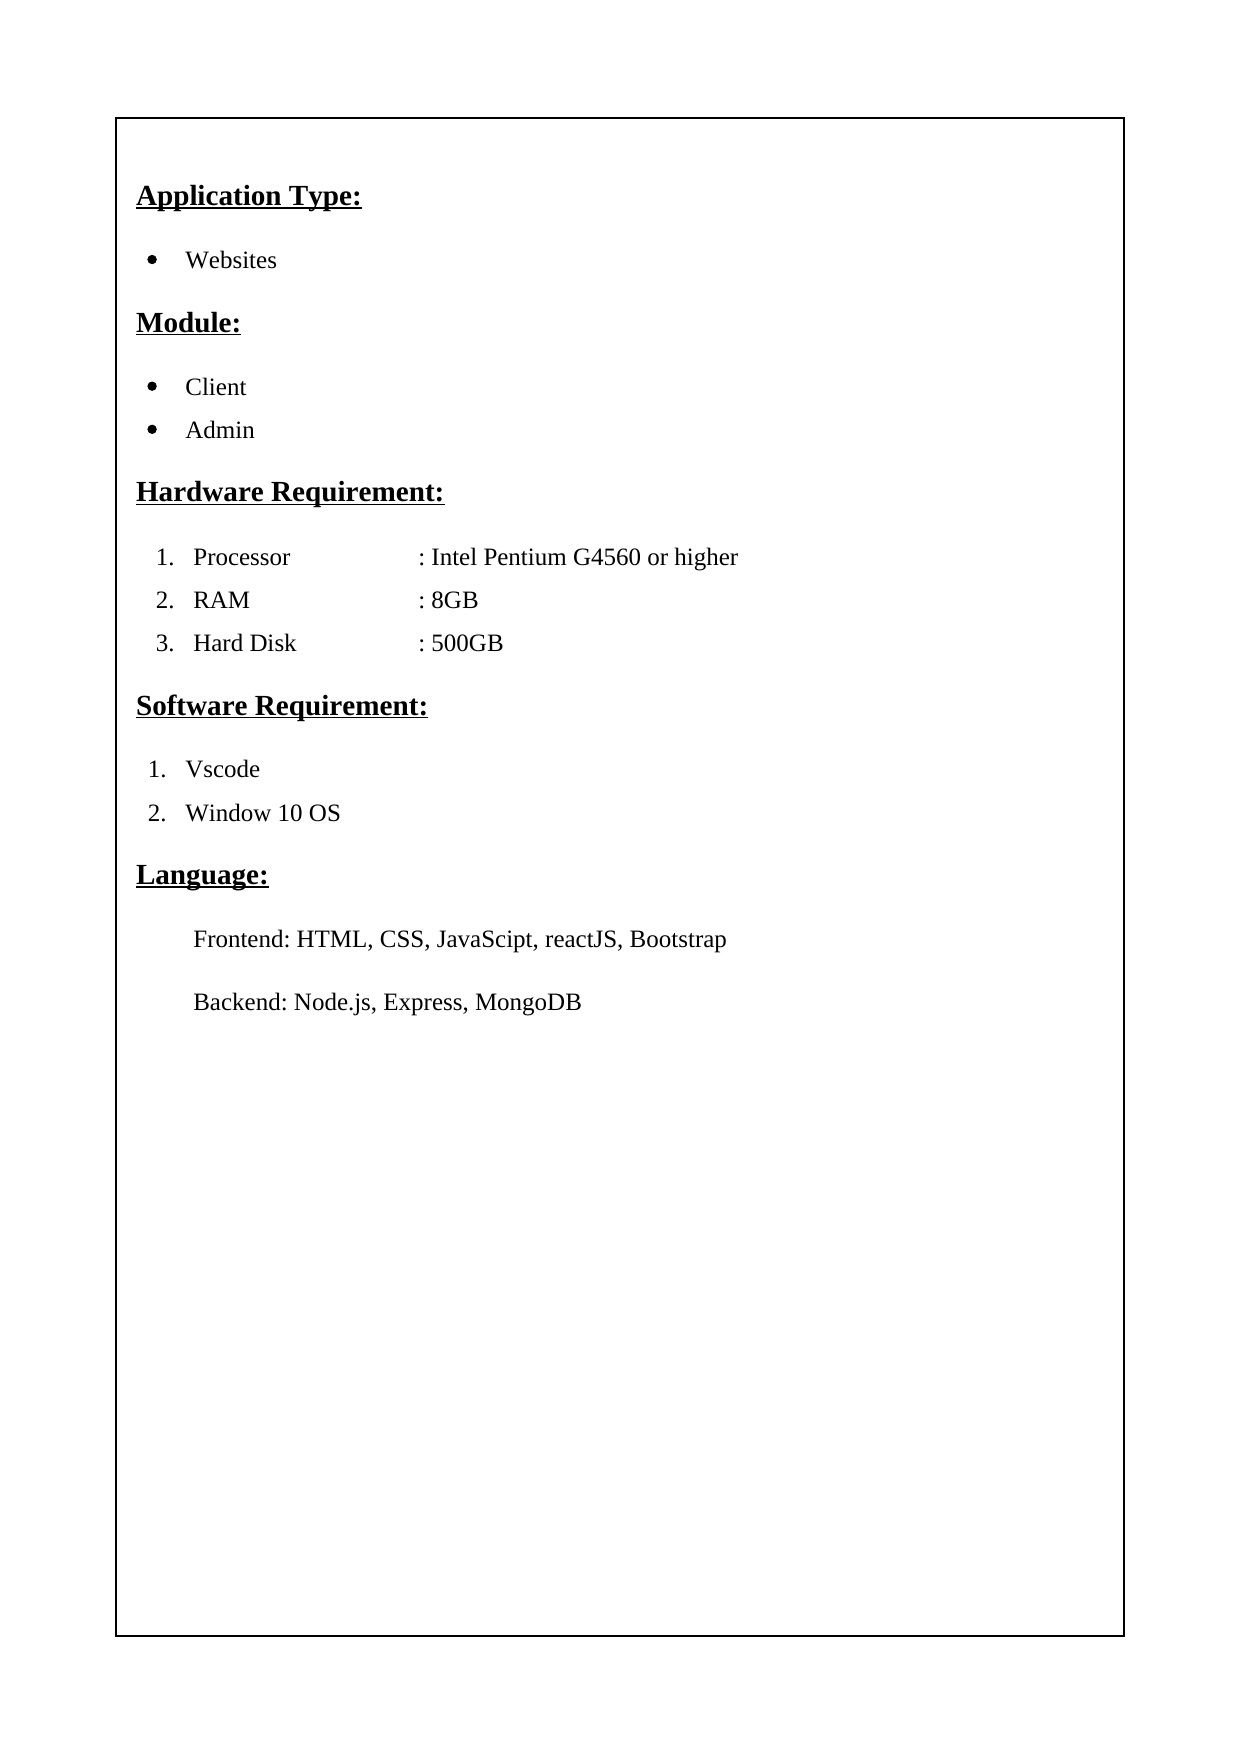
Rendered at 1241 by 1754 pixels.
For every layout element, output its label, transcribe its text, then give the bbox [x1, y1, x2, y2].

list RAM : 8GB [156, 585, 1104, 613]
list Processor : Intel Pentium G4560 or higher [156, 542, 1104, 570]
list Websites [148, 245, 1104, 274]
list Hard Disk : 500GB [156, 628, 1104, 657]
text Software Requirement: [136, 688, 1104, 721]
text Backend: Node.js, Express, MongoDB [136, 987, 1104, 1015]
list Client [148, 372, 1104, 400]
text Language: [136, 857, 1104, 891]
text Application Type: [136, 178, 1104, 211]
text Module: [136, 305, 1104, 338]
list Admin [148, 415, 1104, 443]
text Hardware Requirement: [136, 474, 1104, 508]
list Vscode [148, 754, 1104, 783]
text Frontend: HTML, CSS, JavaScipt, reactJS, Bootstrap [136, 924, 1104, 953]
list Window 10 OS [148, 798, 1104, 826]
